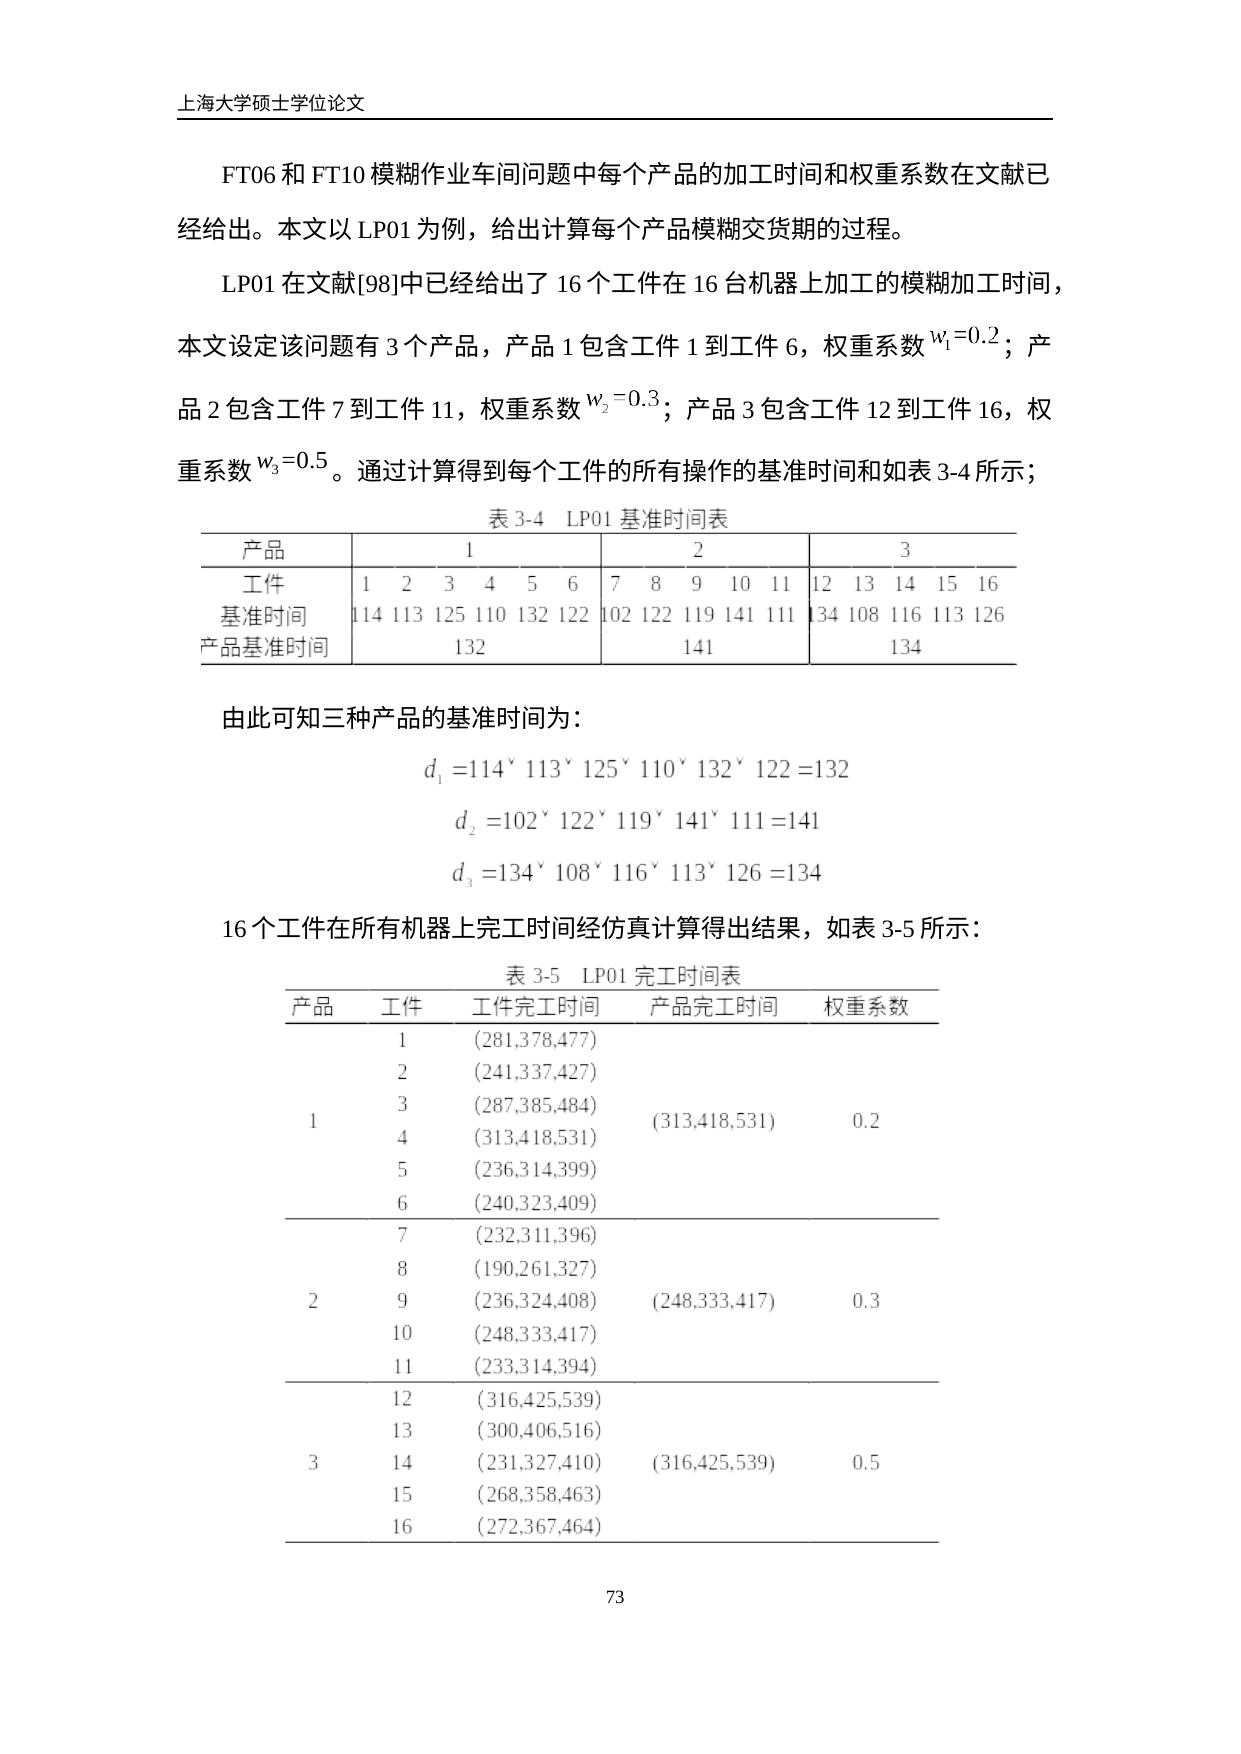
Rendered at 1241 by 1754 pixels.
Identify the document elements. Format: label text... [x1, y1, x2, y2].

text 由此可知三种产品的基准时间为： [177, 698, 1053, 734]
text 16个工件在所有机器上完工时间经仿真计算得出结果，如表3-5所示： [177, 908, 1053, 944]
text FT06和FT10模糊作业车间问题中每个产品的加工时间和权重系数在文献已经给出。本文以LP01为例，给出计算每个产品模糊交货期的过程。 [177, 155, 1053, 246]
text LP01在文献[98]中已经给出了16个工件在16台机器上加工的模糊加工时间，本文设定该问题有3个产品，产品1包含工件1到工件6，权重系数；产品2包含工件7到工件11，权重系数；产品3包含工件12到工件16，权重系数。通过计算得到每个工件的所有操作的基准时间和如表3-4所示； [177, 264, 1053, 488]
